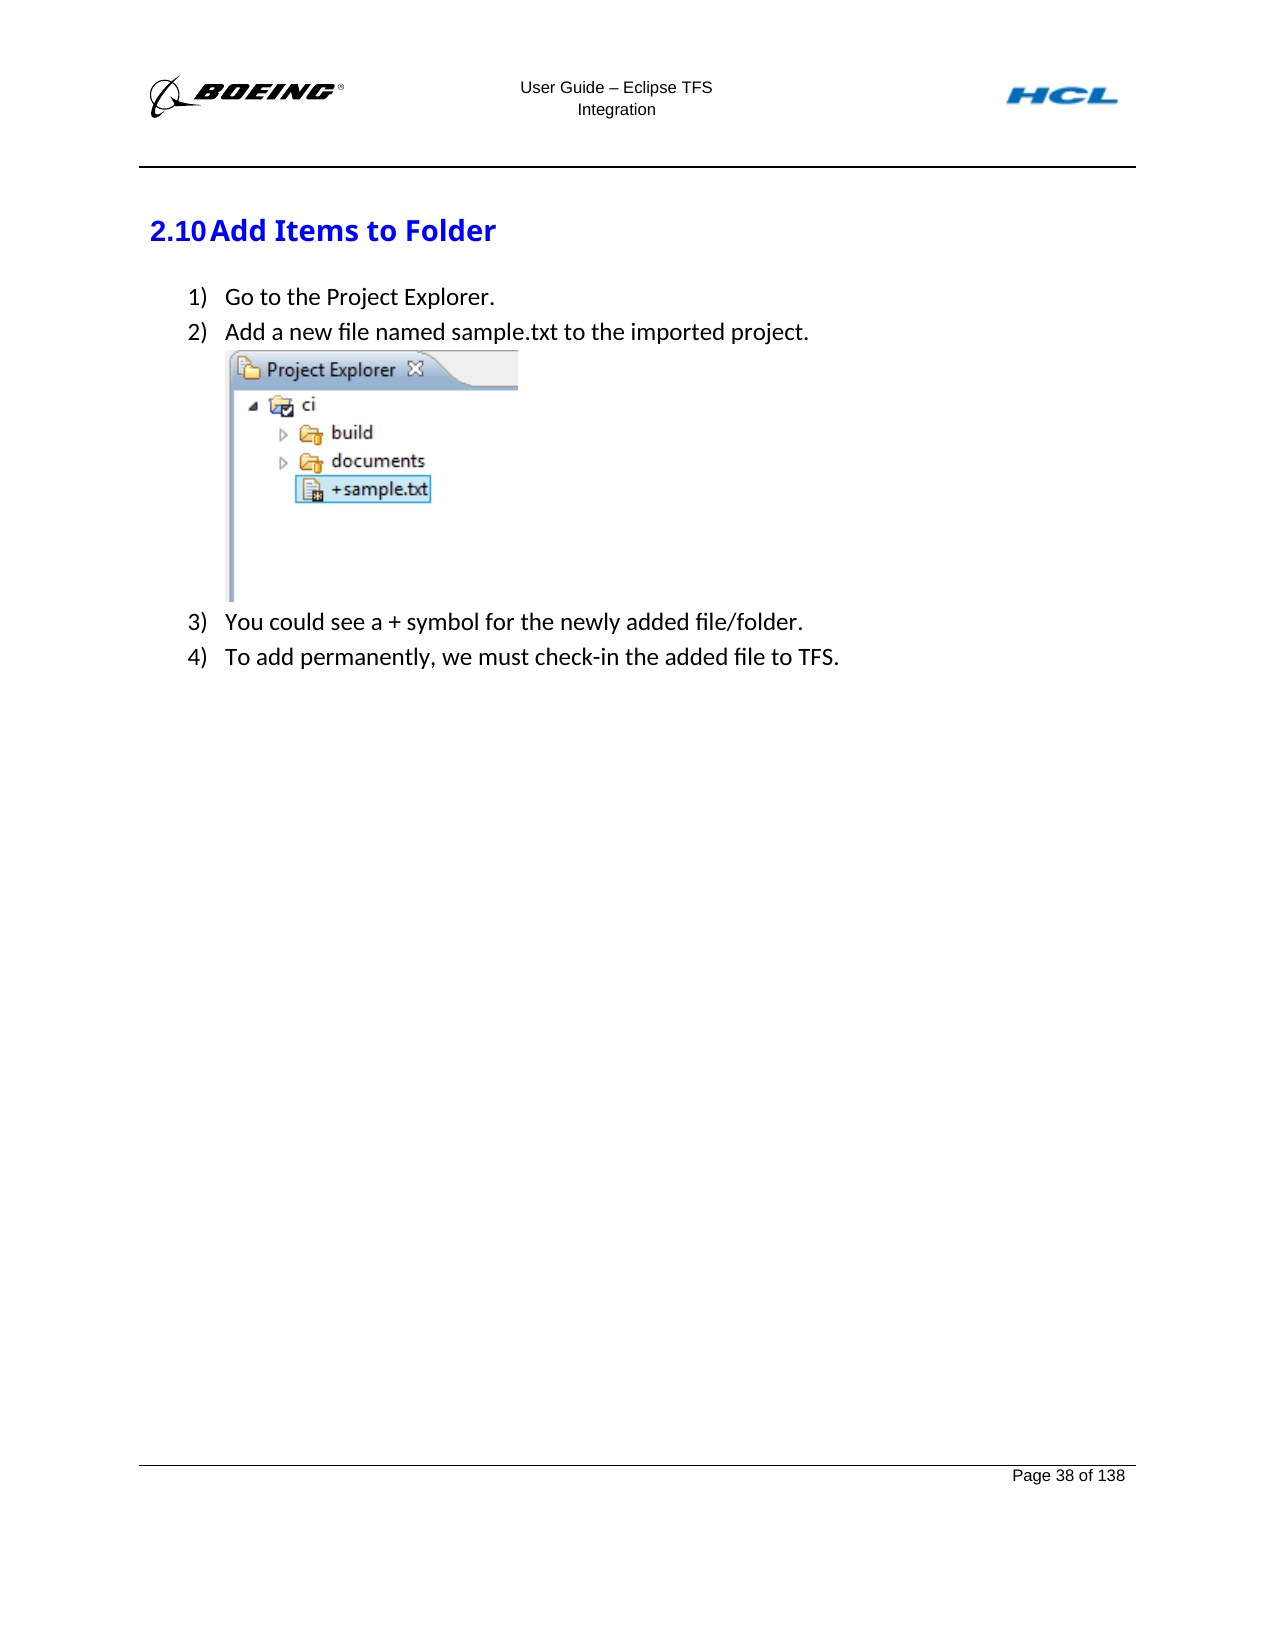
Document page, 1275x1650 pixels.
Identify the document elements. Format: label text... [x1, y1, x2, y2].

subtitle Add Items to Folder [150, 210, 1125, 250]
list You could see a + symbol for the newly added file/folder. [187, 606, 1125, 637]
picture [225, 350, 518, 602]
list To add permanently, we must check-in the added file to TFS. [187, 641, 1125, 672]
list Go to the Project Explorer. [187, 281, 1125, 311]
picture [1000, 75, 1125, 116]
list Add a new file named sample.txt to the imported project. [187, 316, 1125, 346]
